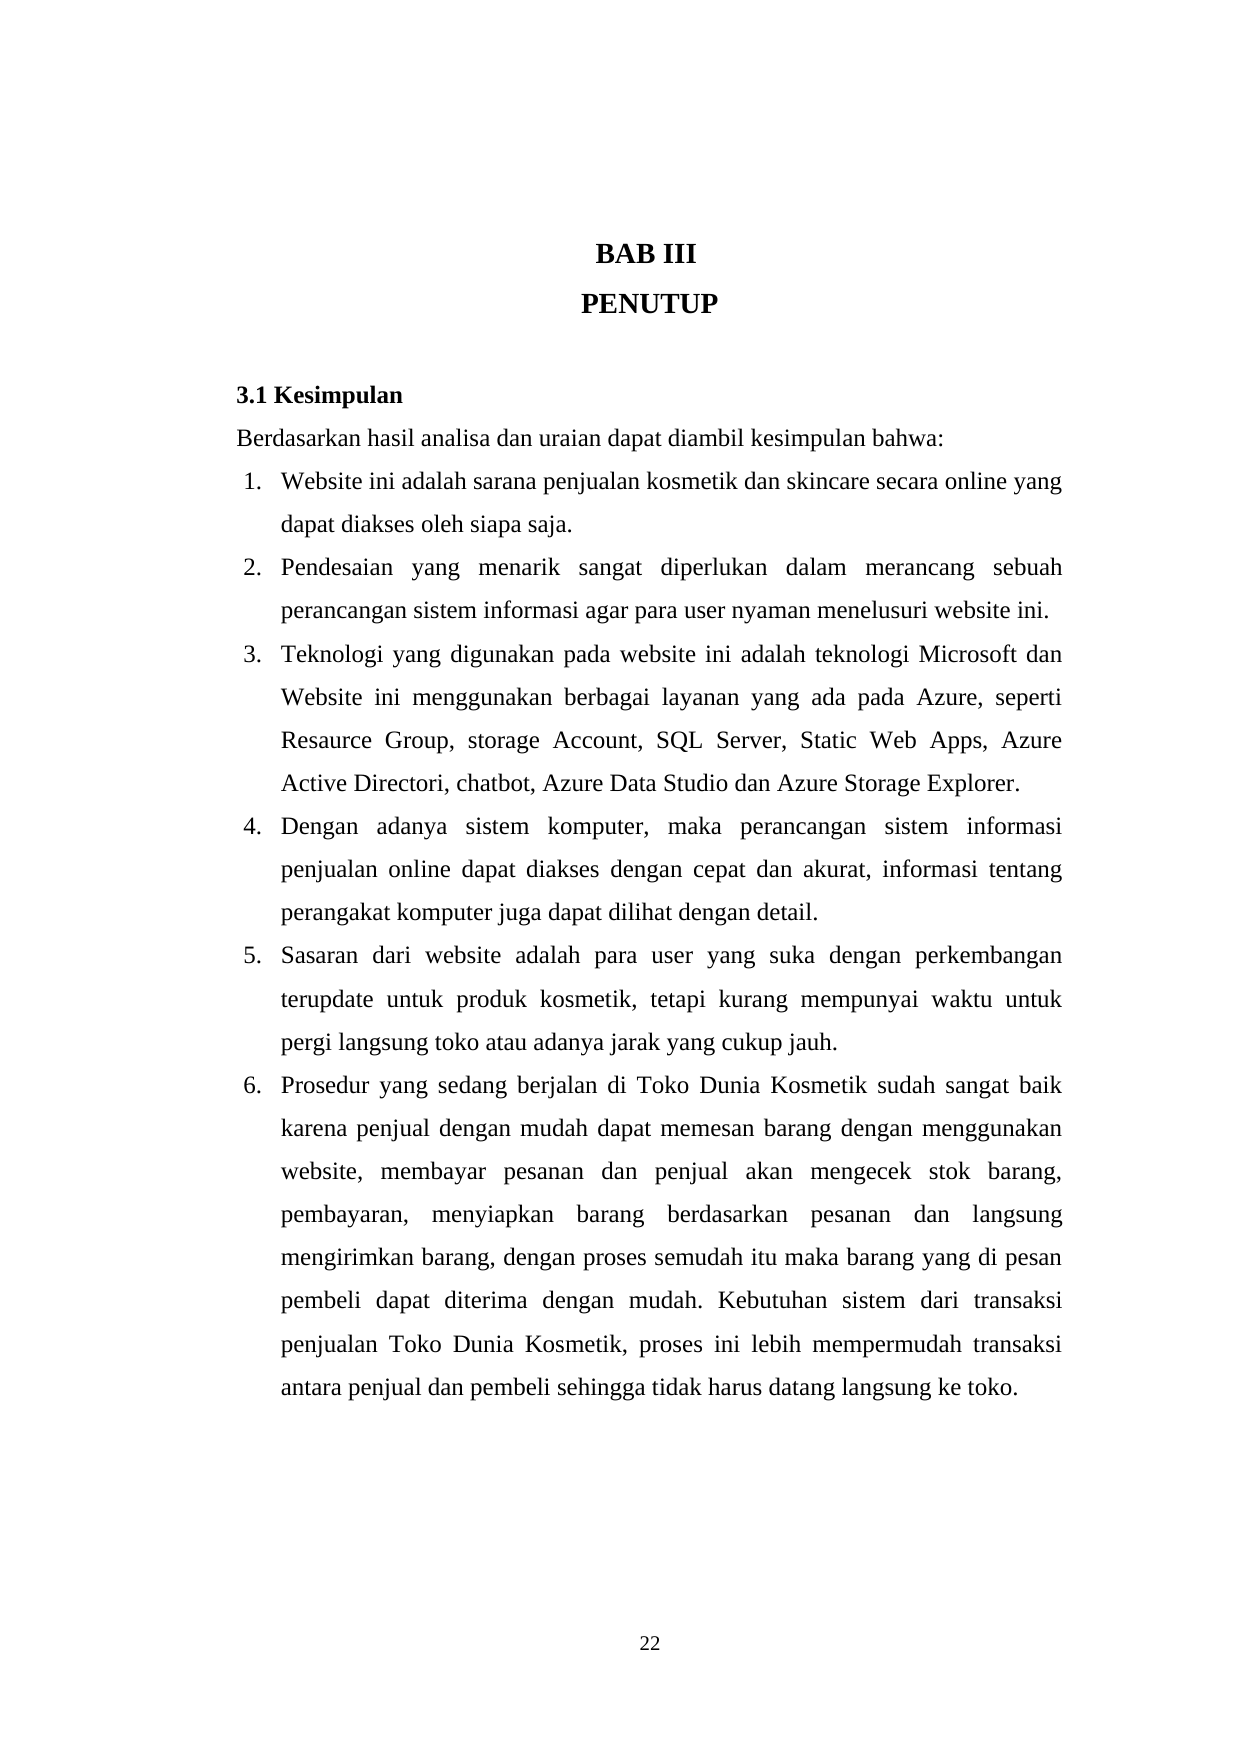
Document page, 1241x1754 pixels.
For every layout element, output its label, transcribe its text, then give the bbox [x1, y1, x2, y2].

list Website ini adalah sarana penjualan kosmetik dan skincare secara online yang dapat diakses oleh siapa saja. [243, 466, 1063, 538]
list Prosedur yang sedang berjalan di Toko Dunia Kosmetik sudah sangat baik karena penjual dengan mudah dapat memesan barang dengan menggunakan website, membayar pesanan dan penjual akan mengecek stok barang, pembayaran, menyiapkan barang berdasarkan pesanan dan langsung mengirimkan barang, dengan proses semudah itu maka barang yang di pesan pembeli dapat diterima dengan mudah. Kebutuhan sistem dari transaksi penjualan Toko Dunia Kosmetik, proses ini lebih mempermudah transaksi antara penjual dan pembeli sehingga tidak harus datang langsung ke toko. [243, 1070, 1063, 1401]
list Sasaran dari website adalah para user yang suka dengan perkembangan terupdate untuk produk kosmetik, tetapi kurang mempunyai waktu untuk pergi langsung toko atau adanya jarak yang cukup jauh. [243, 941, 1063, 1056]
list Teknologi yang digunakan pada website ini adalah teknologi Microsoft dan Website ini menggunakan berbagai layanan yang ada pada Azure, seperti Resaurce Group, storage Account, SQL Server, Static Web Apps, Azure Active Directori, chatbot, Azure Data Studio dan Azure Storage Explorer. [243, 639, 1063, 797]
text Berdasarkan hasil analisa dan uraian dapat diambil kesimpulan bahwa: [236, 423, 1063, 452]
list Pendesaian yang menarik sangat diperlukan dalam merancang sebuah perancangan sistem informasi agar para user nyaman menelusuri website ini. [243, 552, 1063, 624]
subtitle 3.1 Kesimpulan [236, 380, 1063, 409]
list Dengan adanya sistem komputer, maka perancangan sistem informasi penjualan online dapat diakses dengan cepat dan akurat, informasi tentang perangakat komputer juga dapat dilihat dengan detail. [243, 811, 1063, 926]
subtitle BAB III PENUTUP [236, 236, 1063, 320]
